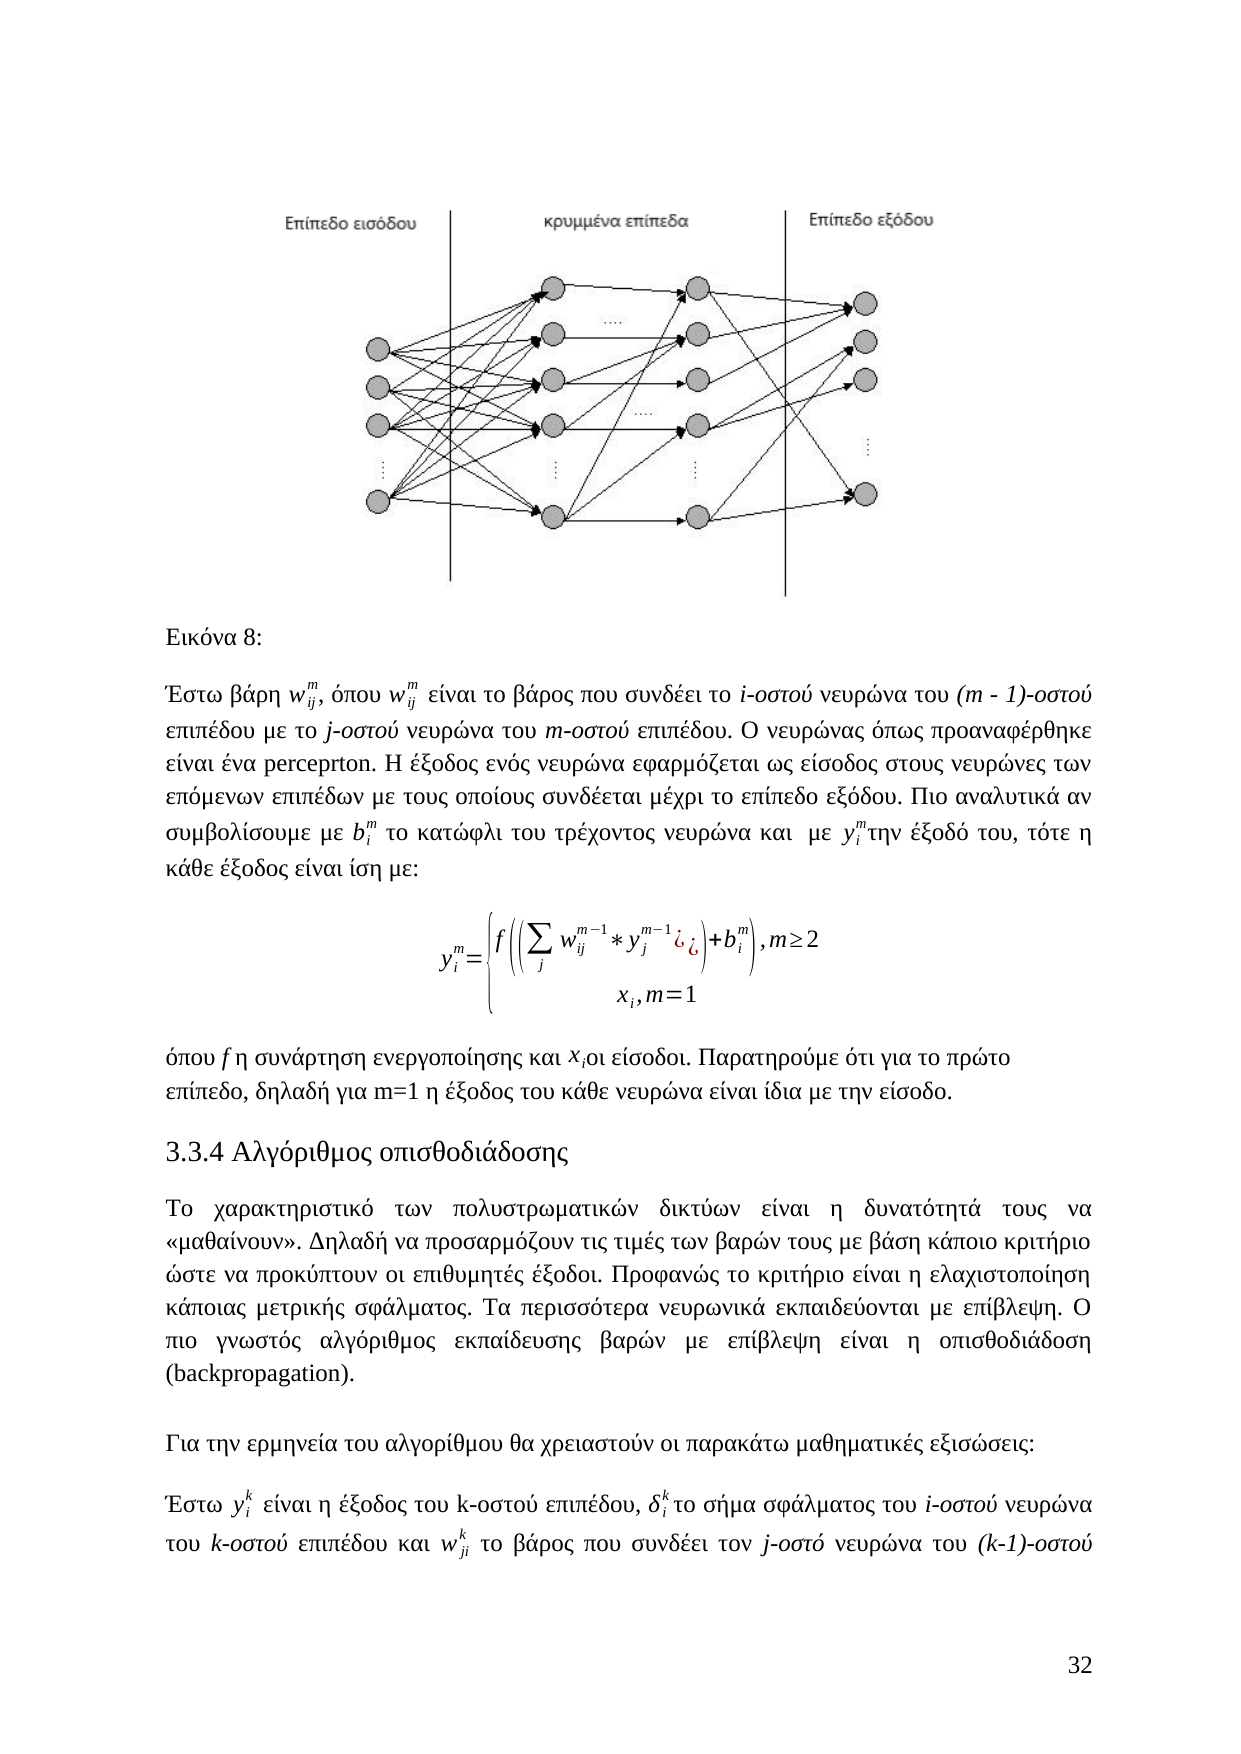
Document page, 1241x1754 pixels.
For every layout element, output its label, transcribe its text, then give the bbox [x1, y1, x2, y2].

text Το χαρακτηριστικό των πολυστρωματικών δικτύων είναι η δυνατότητά τους να «μαθαίνουν». Δηλαδή να προσαρμόζουν τις τιμές των βαρών τους με βάση κάποιο κριτήριο ώστε να προκύπτουν οι επιθυμητές έξοδοι. Προφανώς το κριτήριο είναι η ελαχιστοποίηση κάποιας μετρικής σφάλματος. Τα περισσότερα νευρωνικά εκπαιδεύονται με επίβλεψη. Ο πιο γνωστός αλγόριθμος εκπαίδευσης βαρών με επίβλεψη είναι η οπισθοδιάδοση (backpropagation). [165, 1193, 1092, 1387]
text Για την ερμηνεία του αλγορίθμου θα χρειαστούν οι παρακάτω μαθηματικές εξισώσεις: [165, 1428, 1092, 1457]
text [165, 1486, 1092, 1560]
text όπου f η συνάρτηση ενεργοποίησης και οι είσοδοι. Παρατηρούμε ότι για το πρώτο επίπεδο, δηλαδή για m=1 η έξοδος του κάθε νευρώνα είναι ίδια με την είσοδο. [165, 1041, 1092, 1105]
picture [267, 147, 974, 622]
subtitle 3.3.4 Αλγόριθμος οπισθοδιάδοσης [165, 1134, 1092, 1168]
text Έστω βάρη , όπου είναι το βάρος που συνδέει το i-οστού νευρώνα του (m - 1)-οστού επιπέδου με το j-οστού νευρώνα του m-οστού επιπέδου. Ο νευρώνας όπως προαναφέρθηκε είναι ένα perceprton. Η έξοδος ενός νευρώνα εφαρμόζεται ως είσοδος στους νευρώνες των επόμενων επιπέδων με τους οποίους συνδέεται μέχρι το επίπεδο εξόδου. Πιο αναλυτικά αν συμβολίσουμε με το κατώφλι του τρέχοντος νευρώνα και με την έξοδό του, τότε η κάθε έξοδος είναι ίση με: [165, 676, 1092, 882]
